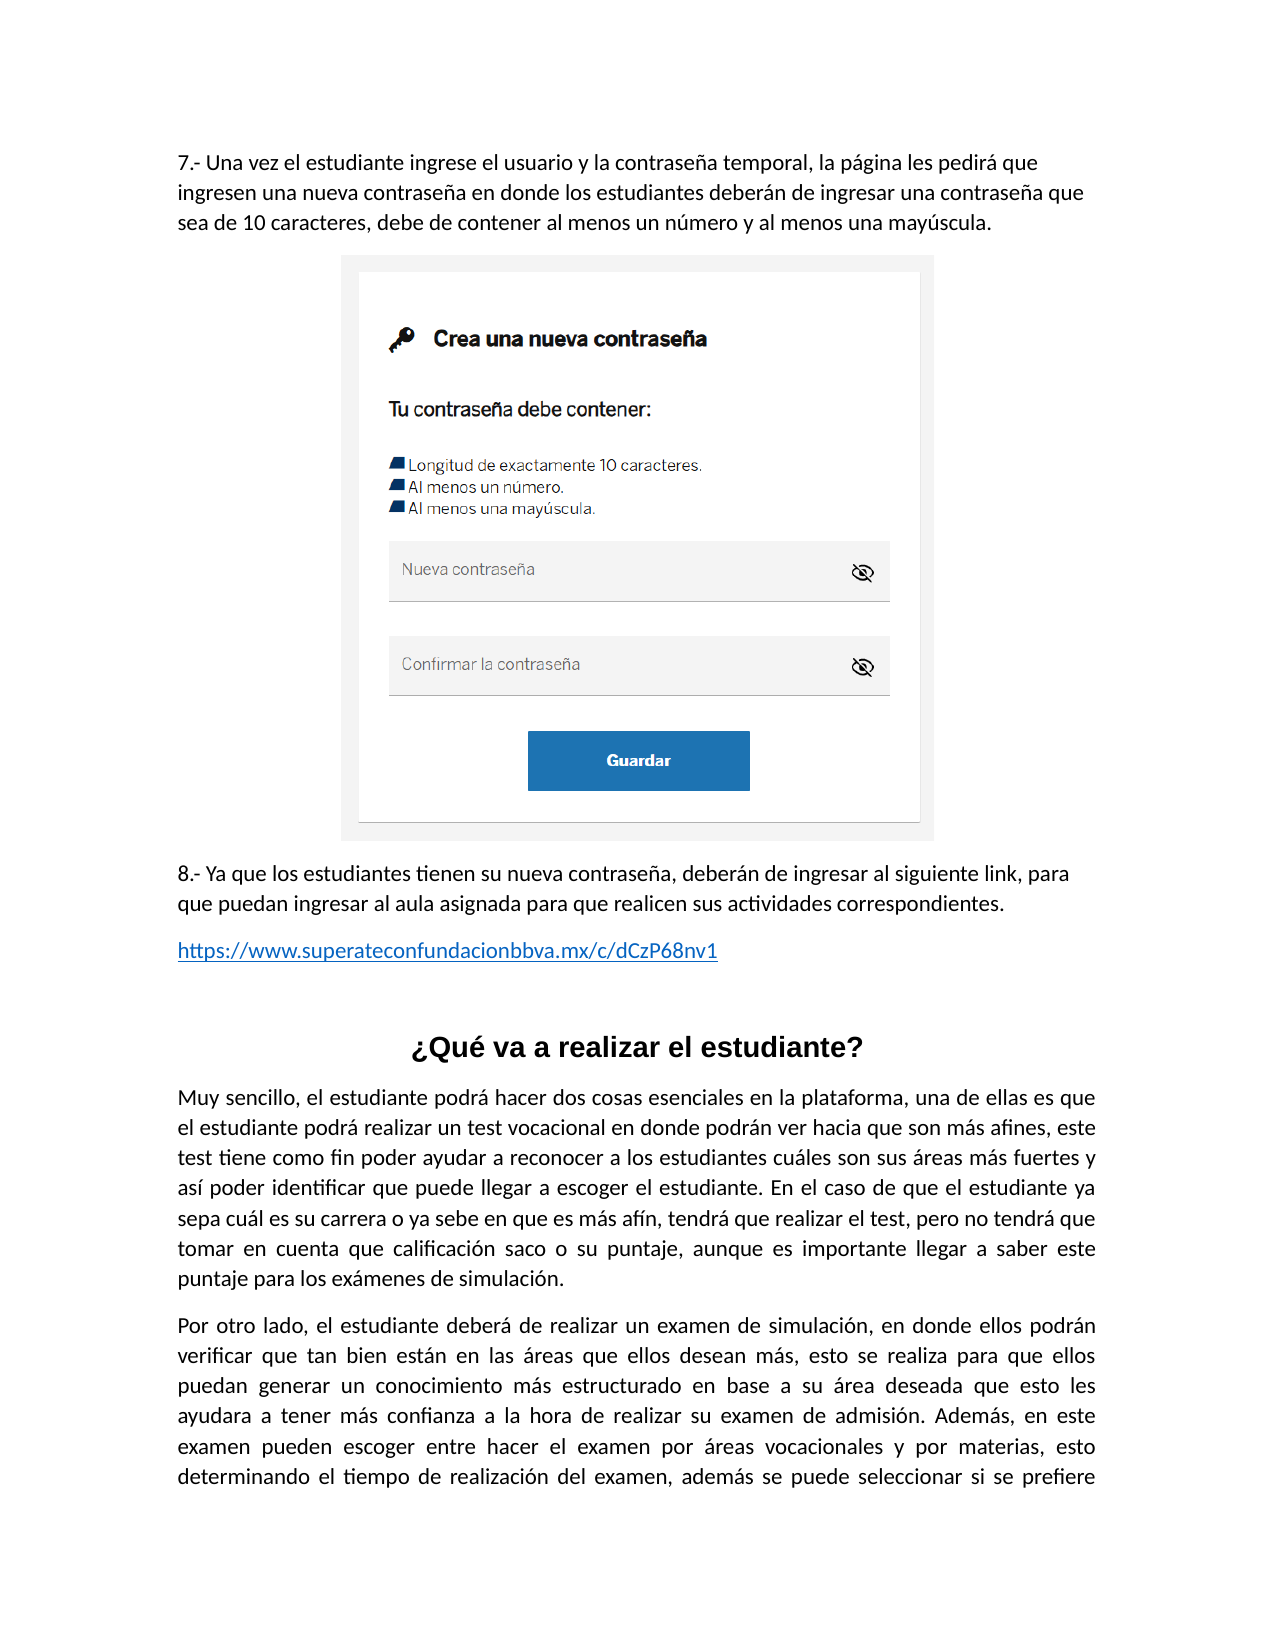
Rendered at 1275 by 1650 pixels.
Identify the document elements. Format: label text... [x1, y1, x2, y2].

text ¿Qué va a realizar el estudiante? [177, 1030, 1098, 1064]
text Muy sencillo, el estudiante podrá hacer dos cosas esenciales en la plataforma, una de ellas es que el estudiante podrá realizar un test vocacional en donde podrán ver hacia que son más afines, este test tiene como fin poder ayudar a reconocer a los estudiantes cuáles son sus áreas más fuertes y así poder identificar que puede llegar a escoger el estudiante. En el caso de que el estudiante ya sepa cuál es su carrera o ya sebe en que es más afín, tendrá que realizar el test, pero no tendrá que tomar en cuenta que calificación saco o su puntaje, aunque es importante llegar a saber este puntaje para los exámenes de simulación. [177, 1083, 1098, 1292]
text 8.- Ya que los estudiantes tienen su nueva contraseña, deberán de ingresar al siguiente link, para que puedan ingresar al aula asignada para que realicen sus actividades correspondientes. [177, 859, 1098, 917]
picture [341, 255, 935, 841]
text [177, 1311, 1098, 1490]
text https://www.superateconfundacionbbva.mx/c/dCzP68nv1 [177, 936, 1098, 964]
text 7.- Una vez el estudiante ingrese el usuario y la contraseña temporal, la página les pedirá que ingresen una nueva contraseña en donde los estudiantes deberán de ingresar una contraseña que sea de 10 caracteres, debe de contener al menos un número y al menos una mayúscula. [177, 148, 1098, 236]
